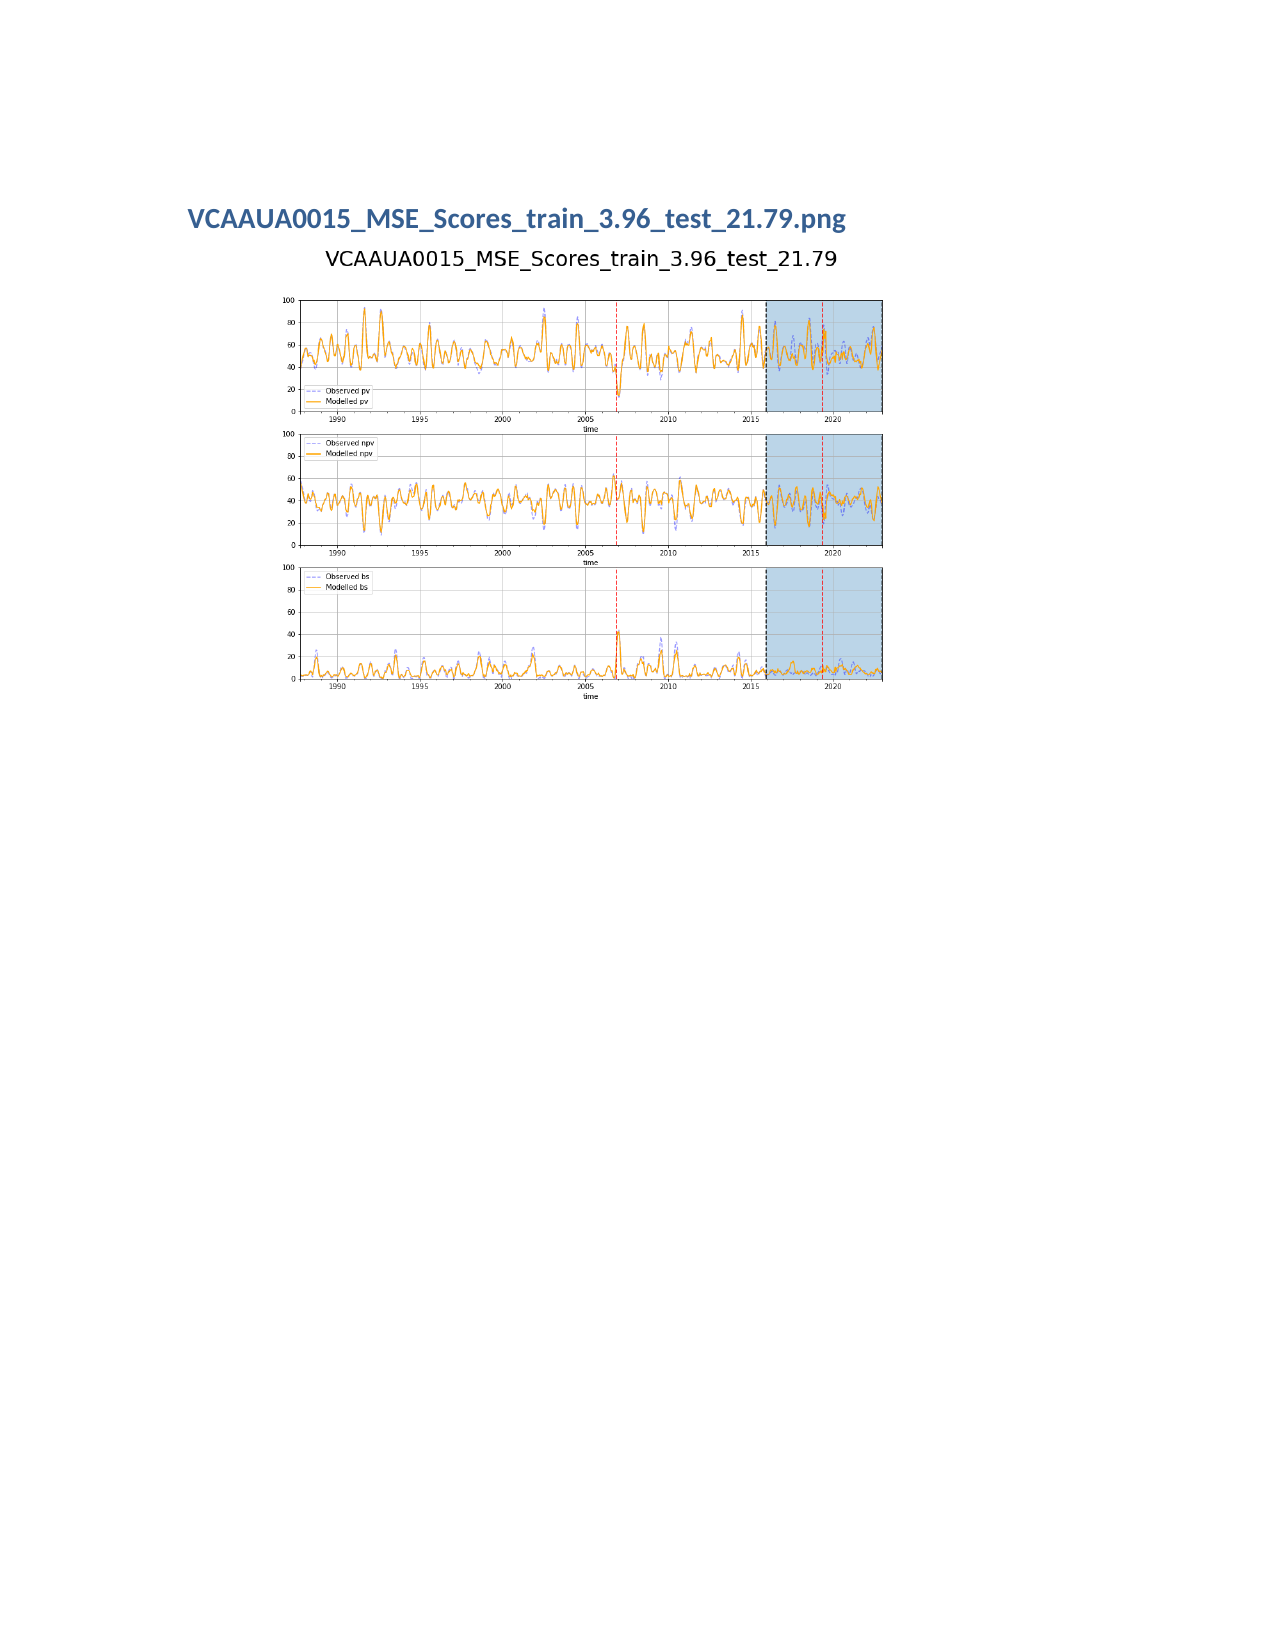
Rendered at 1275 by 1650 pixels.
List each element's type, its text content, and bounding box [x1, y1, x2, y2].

picture [206, 241, 957, 741]
subtitle VCAAUA0015_MSE_Scores_train_3.96_test_21.79.png [187, 200, 1087, 236]
